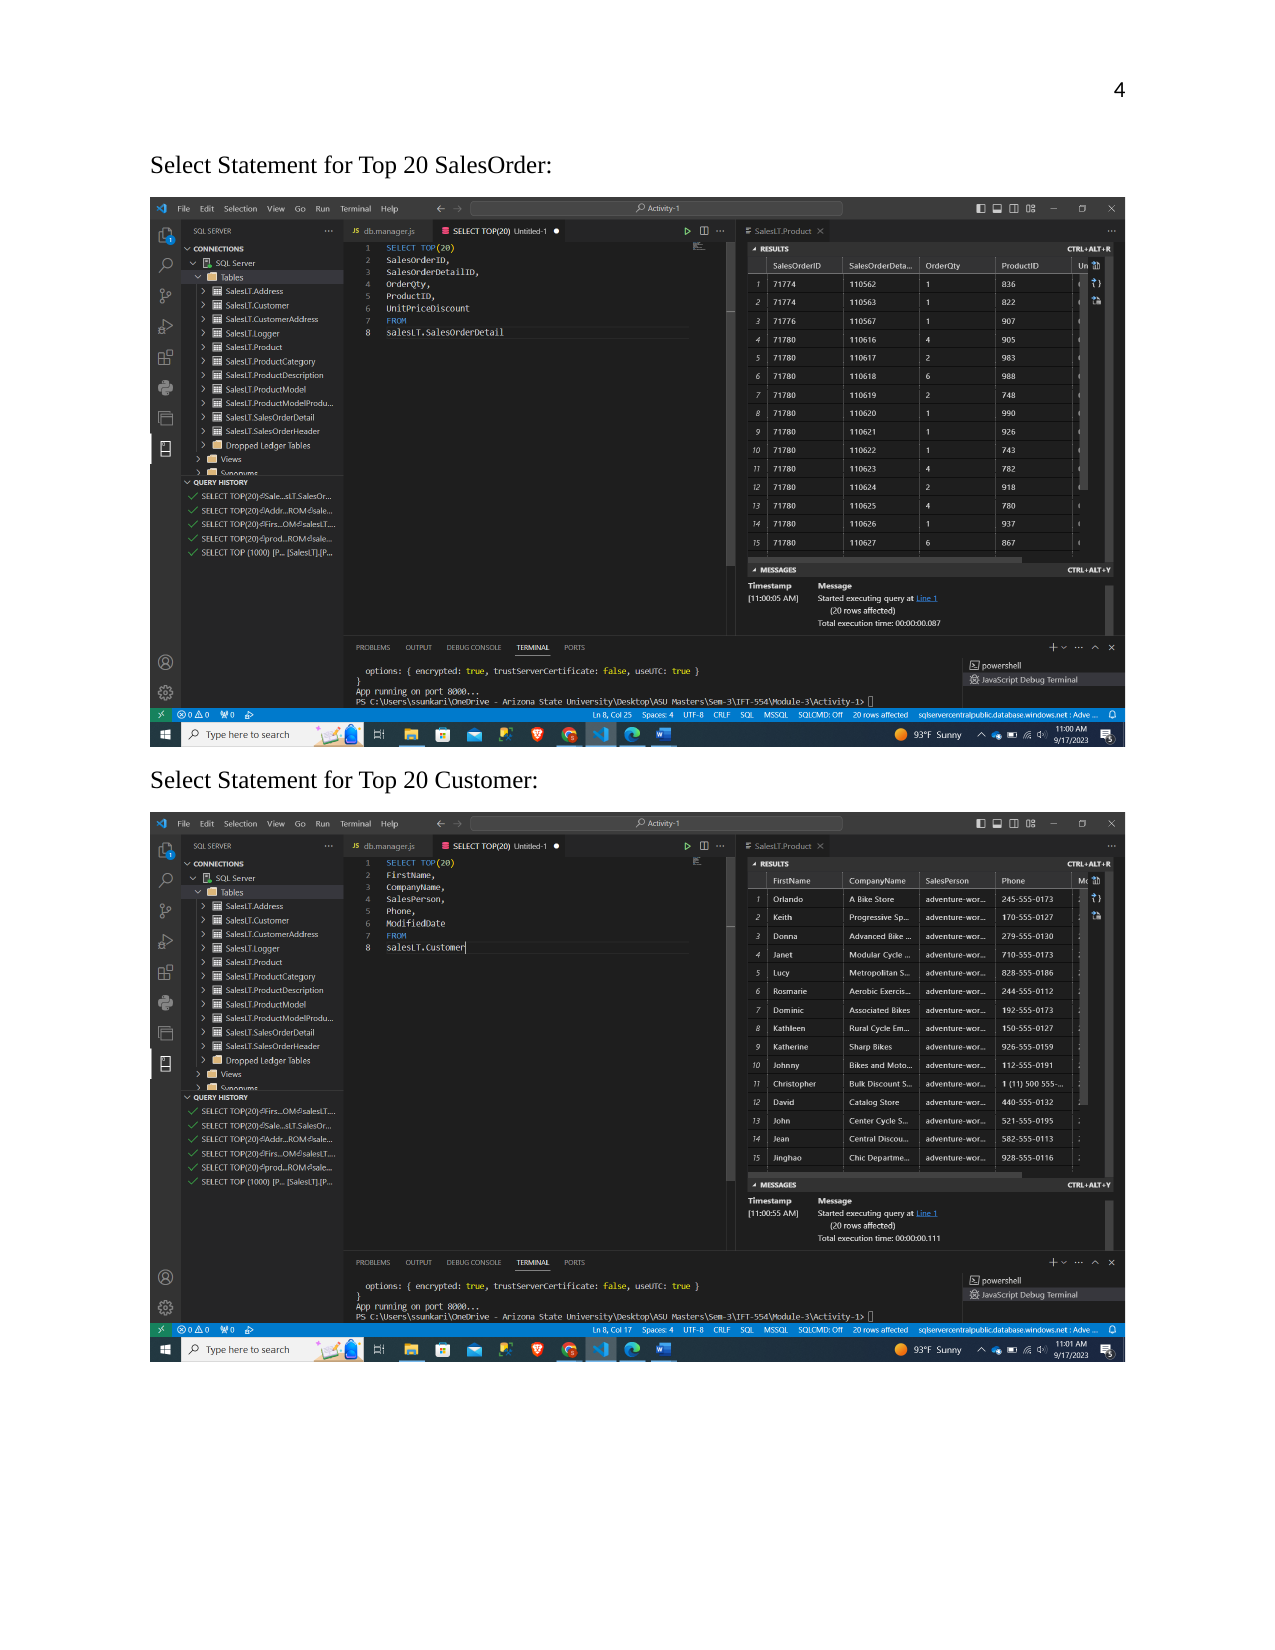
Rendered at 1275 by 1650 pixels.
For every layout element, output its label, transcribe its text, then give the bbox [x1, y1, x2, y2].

picture [150, 197, 1125, 747]
picture [150, 812, 1125, 1362]
text Select Statement for Top 20 SalesOrder: [150, 150, 1125, 179]
text Select Statement for Top 20 Customer: [150, 765, 1125, 794]
